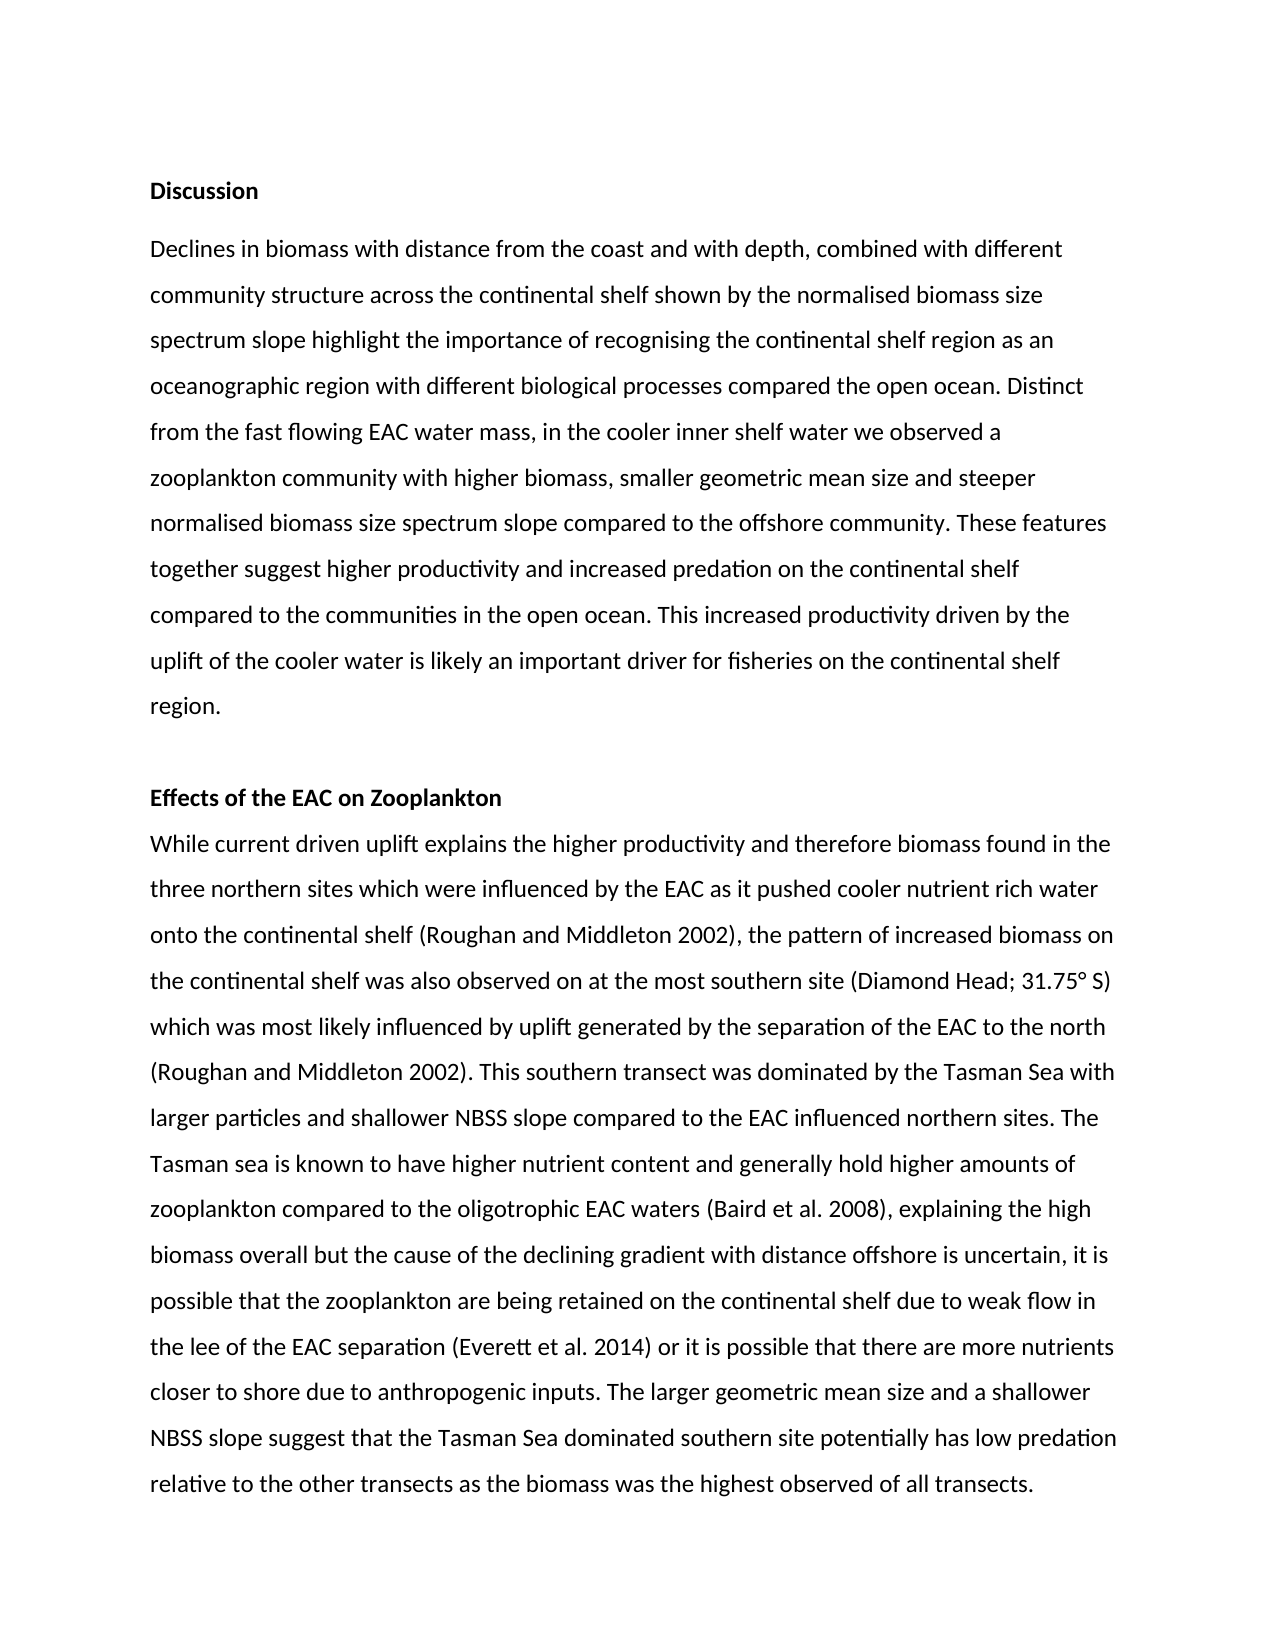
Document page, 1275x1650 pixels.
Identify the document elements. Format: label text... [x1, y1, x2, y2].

text Declines in biomass with distance from the coast and with depth, combined with different community structure across the continental shelf shown by the normalised biomass size spectrum slope highlight the importance of recognising the continental shelf region as an oceanographic region with different biological processes compared the open ocean. Distinct from the fast flowing EAC water mass, in the cooler inner shelf water we observed a zooplankton community with higher biomass, smaller geometric mean size and steeper normalised biomass size spectrum slope compared to the offshore community. These features together suggest higher productivity and increased predation on the continental shelf compared to the communities in the open ocean. This increased productivity driven by the uplift of the cooler water is likely an important driver for fisheries on the continental shelf region. [150, 233, 1125, 721]
text While current driven uplift explains the higher productivity and therefore biomass found in the three northern sites which were influenced by the EAC as it pushed cooler nutrient rich water onto the continental shelf (Roughan and Middleton 2002), the pattern of increased biomass on the continental shelf was also observed on at the most southern site (Diamond Head; 31.75° S) which was most likely influenced by uplift generated by the separation of the EAC to the north (Roughan and Middleton 2002). This southern transect was dominated by the Tasman Sea with larger particles and shallower NBSS slope compared to the EAC influenced northern sites. The Tasman sea is known to have higher nutrient content and generally hold higher amounts of zooplankton compared to the oligotrophic EAC waters (Baird et al. 2008), explaining the high biomass overall but the cause of the declining gradient with distance offshore is uncertain, it is possible that the zooplankton are being retained on the continental shelf due to weak flow in the lee of the EAC separation (Everett et al. 2014) or it is possible that there are more nutrients closer to shore due to anthropogenic inputs. The larger geometric mean size and a shallower NBSS slope suggest that the Tasman Sea dominated southern site potentially has low predation relative to the other transects as the biomass was the highest observed of all transects. [150, 828, 1125, 1498]
subtitle Discussion [150, 175, 1125, 206]
text Effects of the EAC on Zooplankton [150, 782, 1125, 812]
